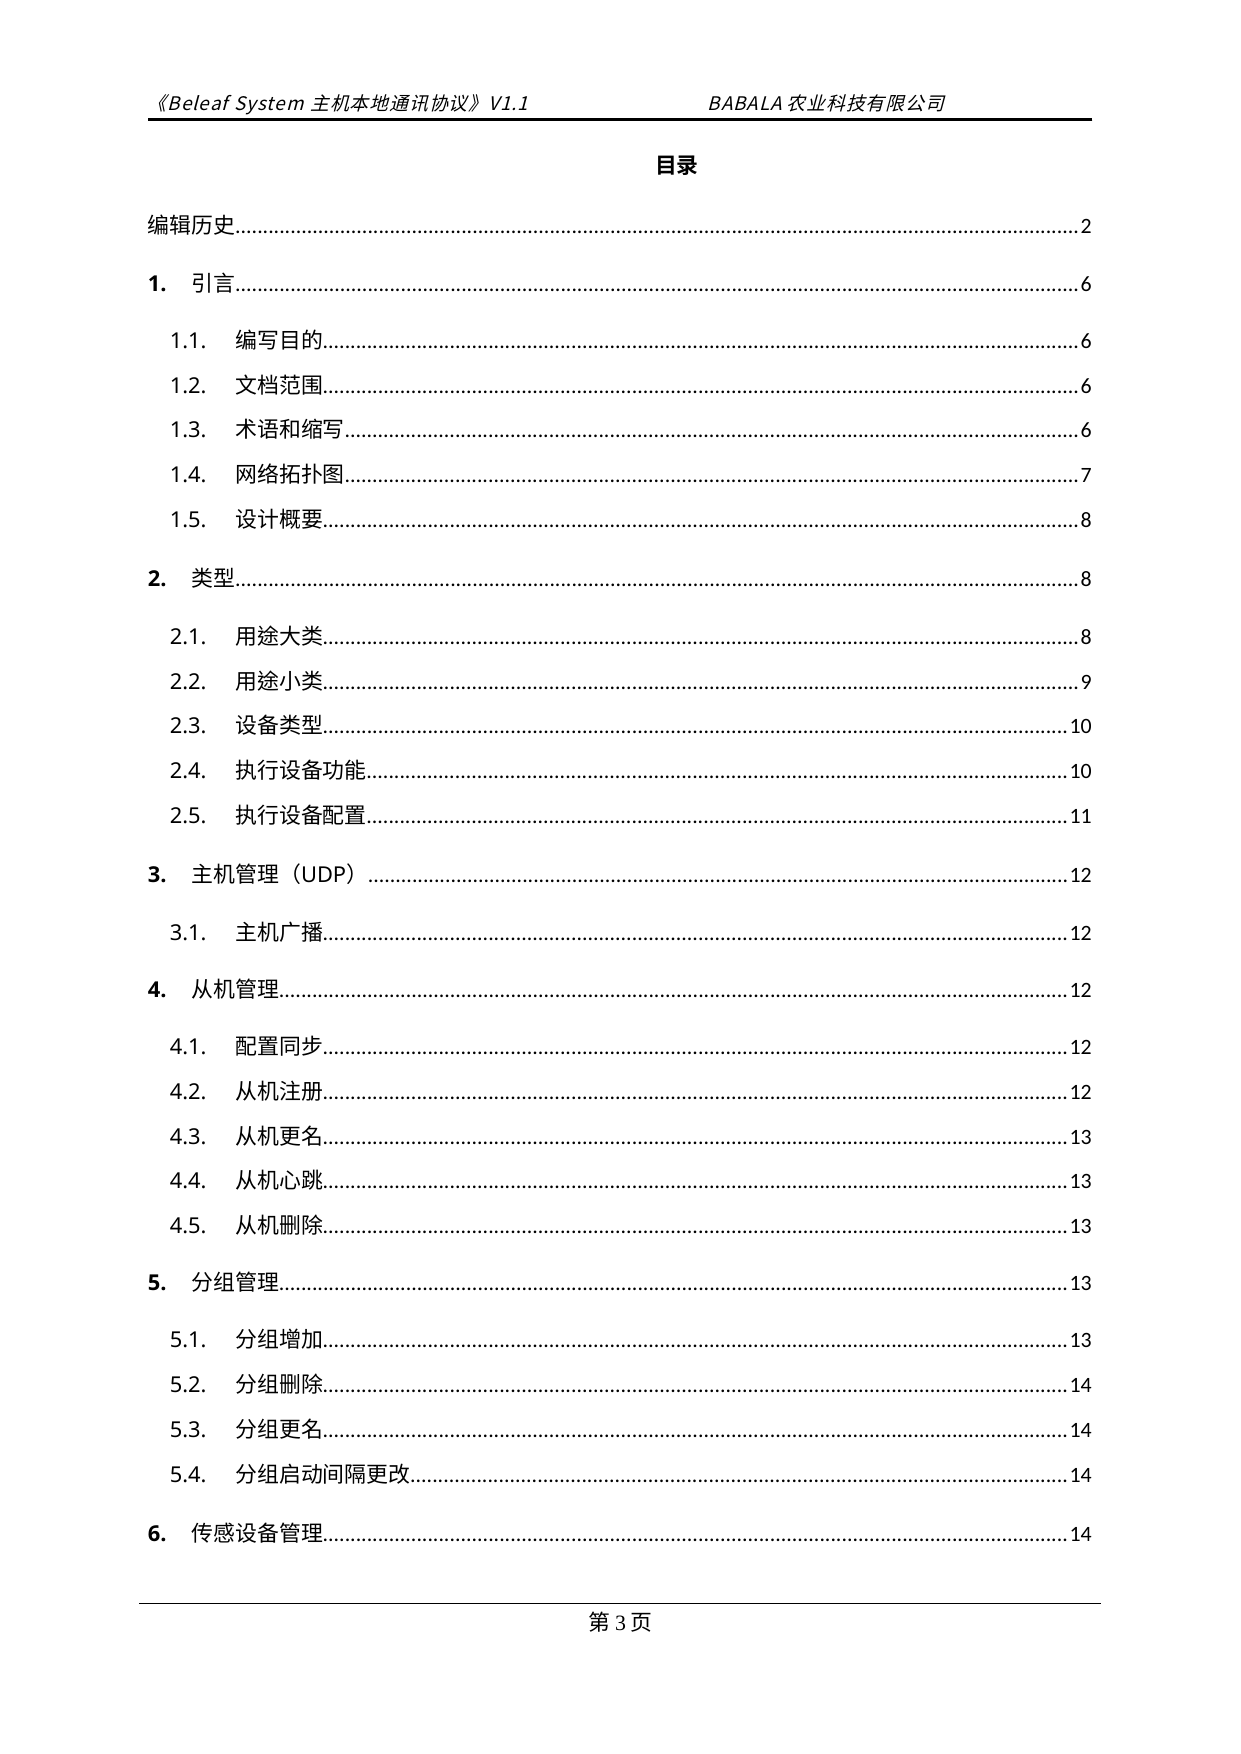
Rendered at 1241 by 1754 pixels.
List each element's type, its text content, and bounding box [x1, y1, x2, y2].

text 5.2. 分组删除 14 [169, 1369, 1092, 1399]
text 3. 主机管理（UDP） 12 [148, 857, 1092, 889]
text 5.1. 分组增加 13 [169, 1324, 1092, 1354]
text 1. 引言 6 [148, 268, 1092, 297]
text 5.4. 分组启动间隔更改 14 [169, 1458, 1092, 1488]
text 2.2. 用途小类 9 [169, 666, 1092, 695]
text 2.3. 设备类型 10 [169, 710, 1092, 740]
text 1.3. 术语和缩写 6 [169, 414, 1092, 444]
text 1.5. 设计概要 8 [169, 504, 1092, 533]
text 3.1. 主机广播 12 [169, 917, 1092, 947]
text 4. 从机管理 12 [148, 974, 1092, 1004]
text 2.1. 用途大类 8 [169, 621, 1092, 651]
text 2. 类型 8 [148, 561, 1092, 593]
text 4.5. 从机删除 13 [169, 1210, 1092, 1240]
text 5. 分组管理 13 [148, 1267, 1092, 1297]
text 4.1. 配置同步 12 [169, 1031, 1092, 1061]
text 编辑历史 2 [148, 208, 1092, 239]
text 1.1. 编写目的 6 [169, 325, 1092, 355]
text 目录 [148, 148, 1092, 179]
text 1.2. 文档范围 6 [169, 369, 1092, 399]
text 4.4. 从机心跳 13 [169, 1165, 1092, 1195]
text 5.3. 分组更名 14 [169, 1414, 1092, 1444]
text 2.4. 执行设备功能 10 [169, 755, 1092, 785]
text 1.4. 网络拓扑图 7 [169, 459, 1092, 489]
text 2.5. 执行设备配置 11 [169, 800, 1092, 829]
text 4.3. 从机更名 13 [169, 1121, 1092, 1151]
text 4.2. 从机注册 12 [169, 1076, 1092, 1106]
text 6. 传感设备管理 14 [148, 1516, 1092, 1547]
